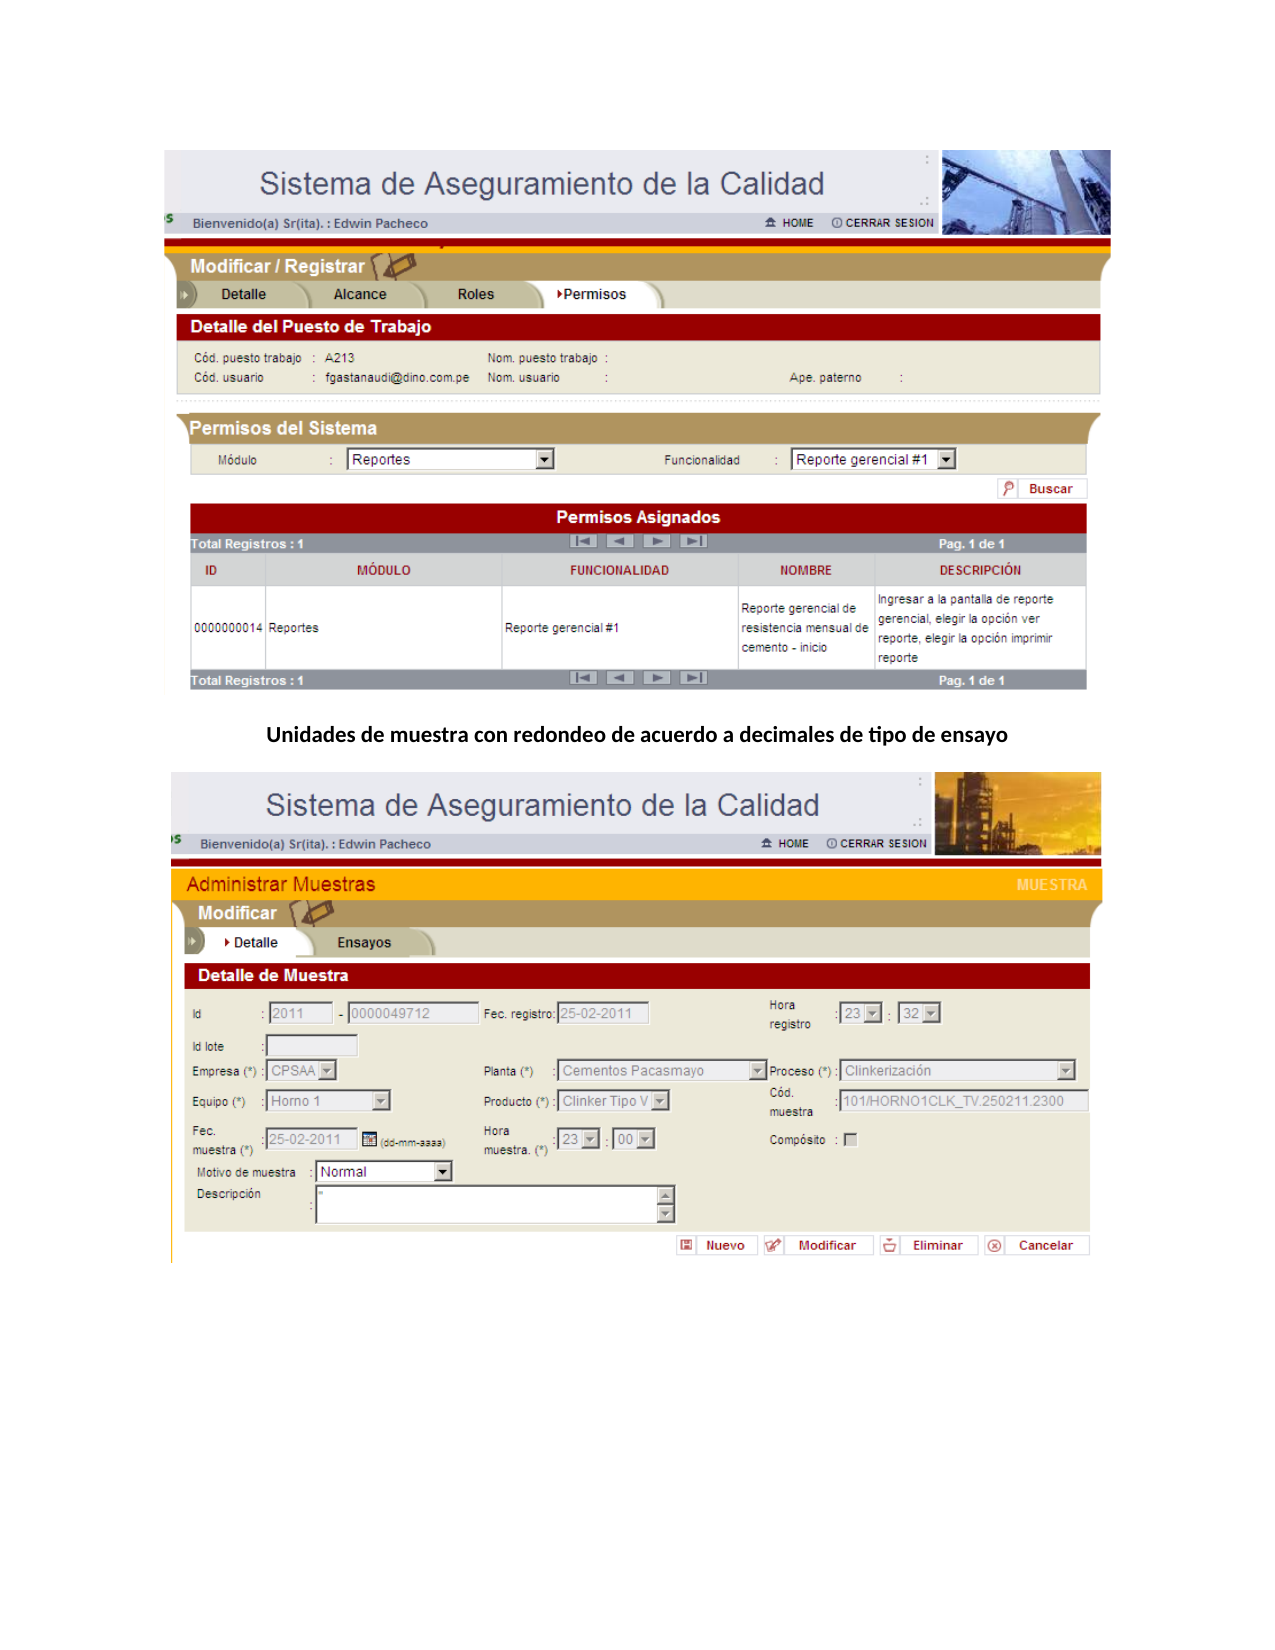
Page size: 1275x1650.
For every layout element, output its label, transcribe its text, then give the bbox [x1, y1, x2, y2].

text Unidades de muestra con redondeo de acuerdo a decimales de tipo de ensayo [150, 720, 1125, 748]
picture [164, 150, 1111, 695]
picture [171, 772, 1104, 1263]
